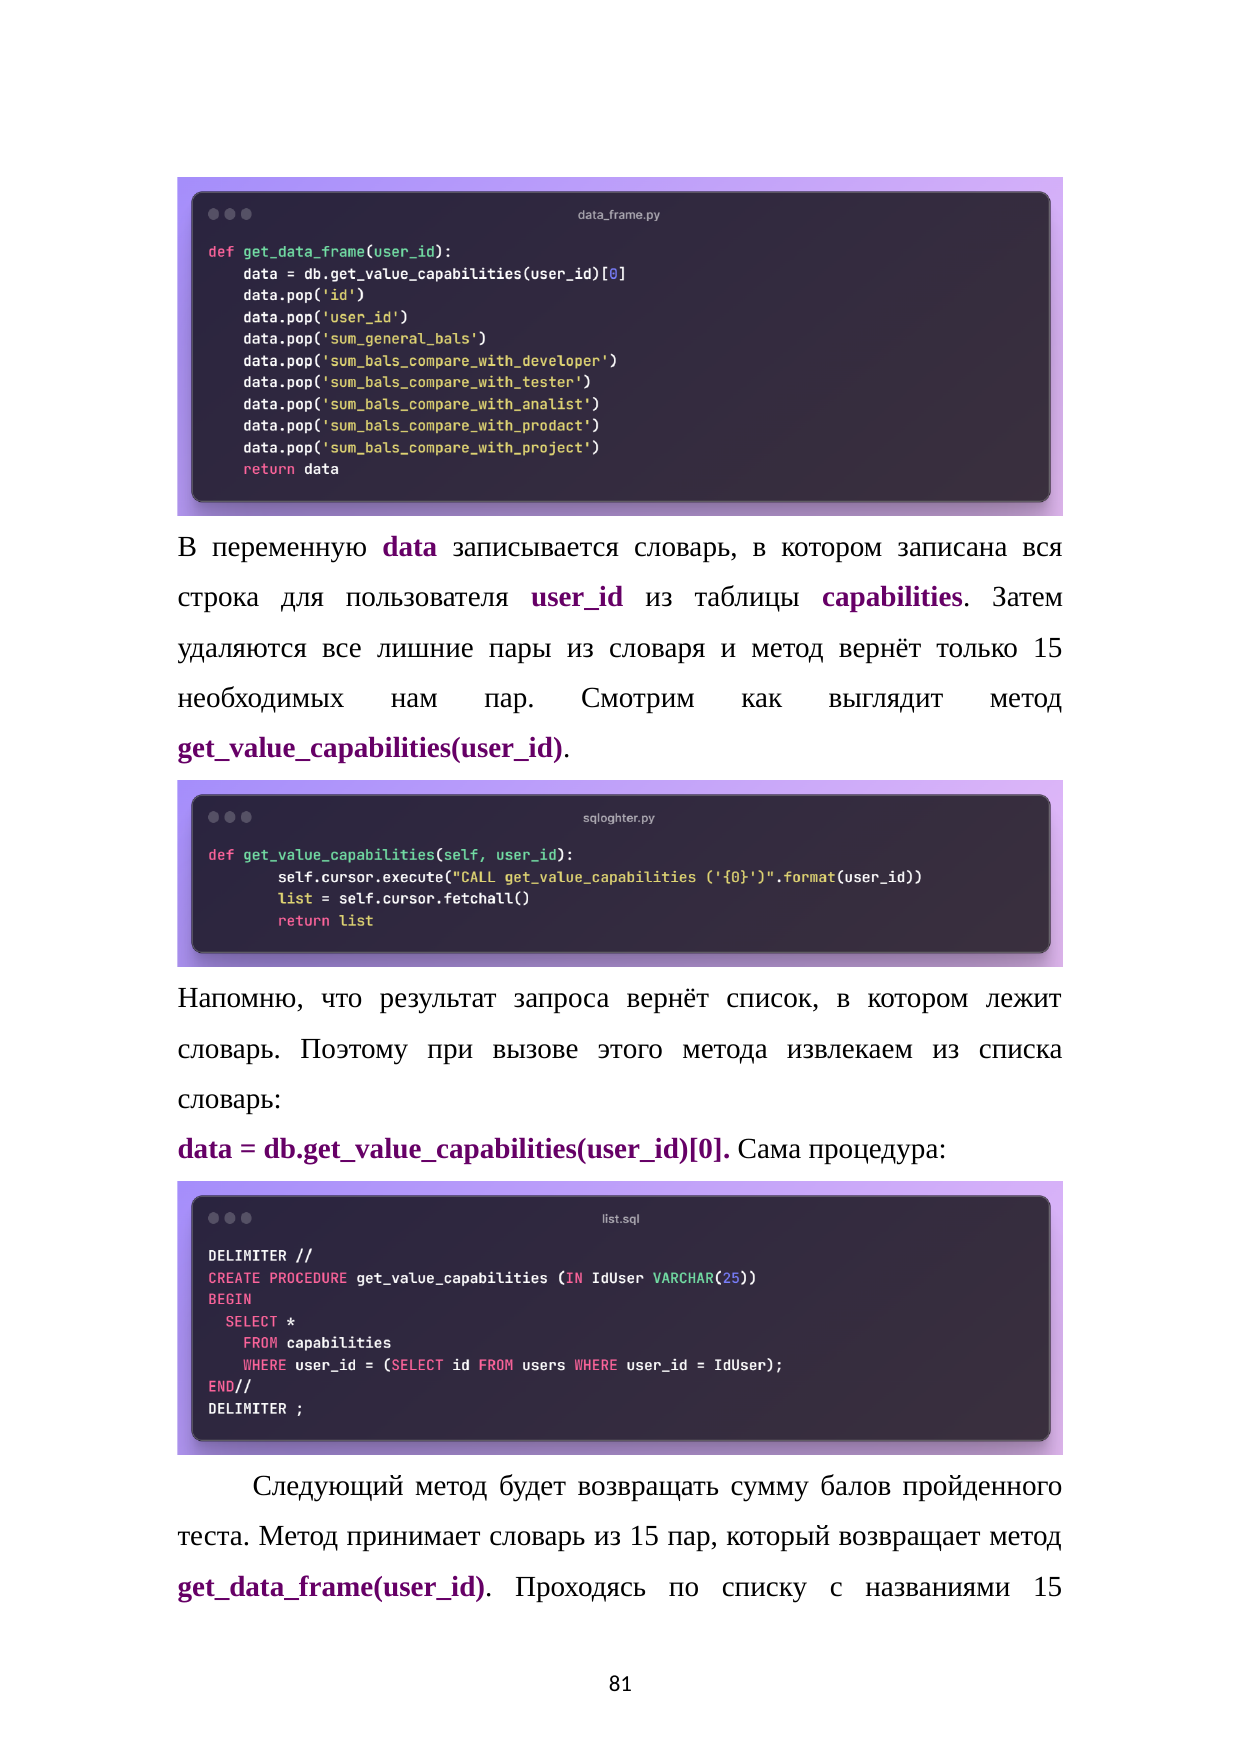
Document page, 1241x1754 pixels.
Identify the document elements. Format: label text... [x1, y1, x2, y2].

text data = db.get_value_capabilities(user_id)[0]. Сама процедура: [177, 1131, 1063, 1165]
text Напомню, что результат запроса вернёт список, в котором лежит словарь. Поэтому при вызове этого метода извлекаем из списка словарь: [177, 980, 1063, 1114]
text В переменную data записывается словарь, в котором записана вся строка для пользователя user_id из таблицы capabilities. Затем удаляются все лишние пары из словаря и метод вернёт только 15 необходимых нам пар. Смотрим как выглядит метод get_value_capabilities(user_id). [177, 529, 1063, 764]
picture [177, 177, 1063, 516]
picture [177, 1181, 1063, 1455]
picture [177, 780, 1063, 967]
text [177, 1468, 1063, 1602]
